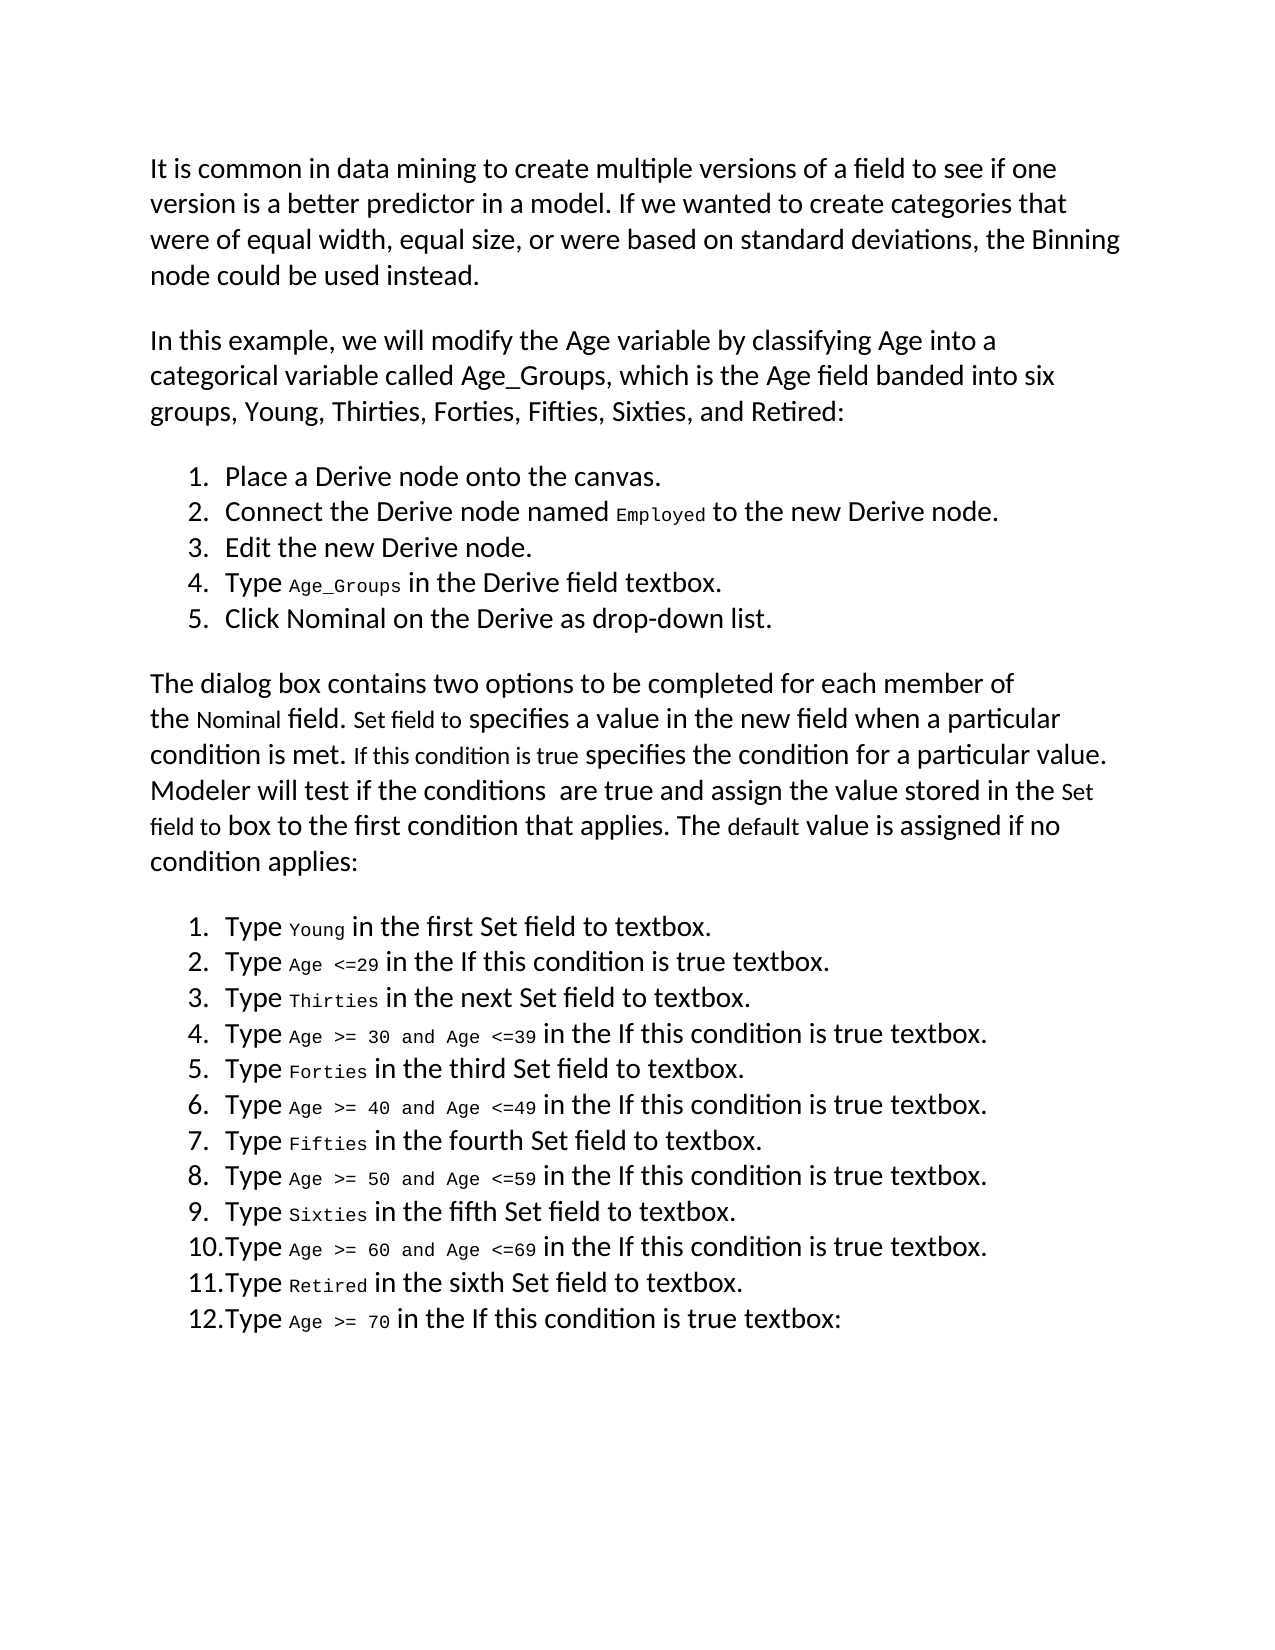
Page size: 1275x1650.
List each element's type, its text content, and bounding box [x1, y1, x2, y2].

list Type Age >= 30 and Age <=39 in the If this condition is true textbox. [187, 1015, 1125, 1050]
list Type Age >= 40 and Age <=49 in the If this condition is true textbox. [187, 1086, 1125, 1122]
list Type Age <=29 in the If this condition is true textbox. [187, 943, 1125, 979]
list Type Age_Groups in the Derive field textbox. [187, 564, 1125, 600]
text In this example, we will modify the Age variable by classifying Age into a categorical variable called Age_Groups, which is the Age field banded into six groups, Young, Thirties, Forties, Fifties, Sixties, and Retired: [150, 322, 1125, 428]
list Type Age >= 50 and Age <=59 in the If this condition is true textbox. [187, 1157, 1125, 1193]
text It is common in data mining to create multiple versions of a field to see if one version is a better predictor in a model. If we wanted to create categories that were of equal width, equal size, or were based on standard deviations, the Binning node could be used instead. [150, 150, 1125, 292]
list Edit the new Derive node. [187, 529, 1125, 564]
list Type Age >= 70 in the If this condition is true textbox: [187, 1300, 1125, 1335]
list Click Nominal on the Derive as drop-down list. [187, 600, 1125, 636]
list Place a Derive node onto the canvas. [187, 458, 1125, 493]
text The dialog box contains two options to be completed for each member of the Nominal field. Set field to specifies a value in the new field when a particular condition is met. If this condition is true specifies the condition for a particular value. Modeler will test if the conditions are true and assign the value stored in the Set field to box to the first condition that applies. The default value is assigned if no condition applies: [150, 665, 1125, 879]
list Type Thirties in the next Set field to textbox. [187, 979, 1125, 1015]
list Type Forties in the third Set field to textbox. [187, 1050, 1125, 1086]
list Type Young in the first Set field to textbox. [187, 908, 1125, 943]
list Connect the Derive node named Employed to the new Derive node. [187, 493, 1125, 529]
list Type Sixties in the fifth Set field to textbox. [187, 1193, 1125, 1228]
list Type Retired in the sixth Set field to textbox. [187, 1264, 1125, 1300]
list Type Fifties in the fourth Set field to textbox. [187, 1122, 1125, 1157]
list Type Age >= 60 and Age <=69 in the If this condition is true textbox. [187, 1228, 1125, 1264]
